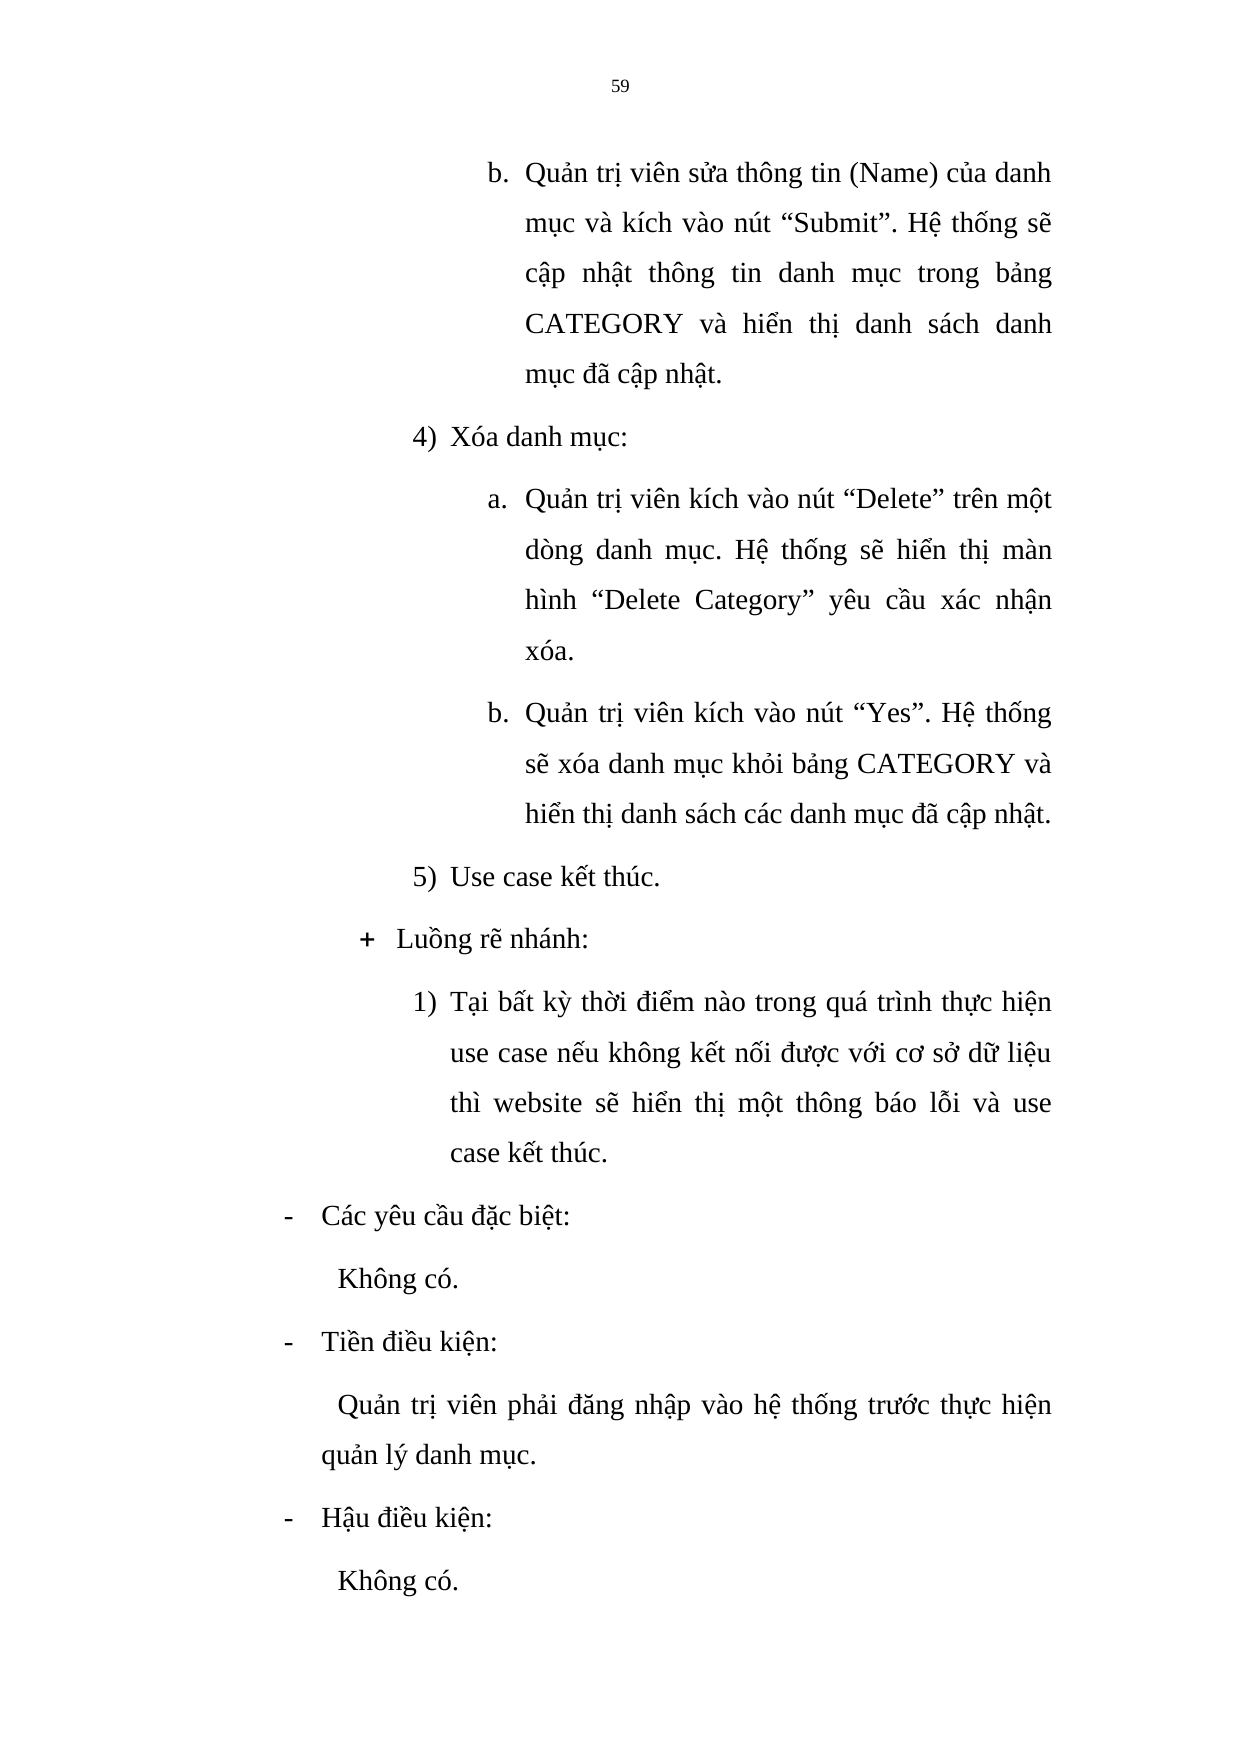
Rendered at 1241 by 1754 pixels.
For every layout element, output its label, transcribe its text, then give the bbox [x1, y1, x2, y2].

text Xóa danh mục: [412, 419, 1053, 452]
list Quản trị viên kích vào nút “Delete” trên một dòng danh mục. Hệ thống sẽ hiển thị màn hình “Delete Category” yêu cầu xác nhận xóa. [487, 482, 1053, 666]
list Quản trị viên sửa thông tin (Name) của danh mục và kích vào nút “Submit”. Hệ thống sẽ cập nhật thông tin danh mục trong bảng CATEGORY và hiển thị danh sách danh mục đã cập nhật. [487, 155, 1053, 389]
list Tại bất kỳ thời điểm nào trong quá trình thực hiện use case nếu không kết nối được với cơ sở dữ liệu thì website sẽ hiển thị một thông báo lỗi và use case kết thúc. [412, 984, 1053, 1169]
list Tiền điều kiện: [284, 1324, 1053, 1357]
text Không có. [337, 1261, 1053, 1295]
list Các yêu cầu đặc biệt: [284, 1198, 1053, 1232]
list Quản trị viên kích vào nút “Yes”. Hệ thống sẽ xóa danh mục khỏi bảng CATEGORY và hiển thị danh sách các danh mục đã cập nhật. [487, 695, 1053, 829]
text Quản trị viên phải đăng nhập vào hệ thống trước thực hiện quản lý danh mục. [321, 1387, 1053, 1471]
text Use case kết thúc. [412, 859, 1053, 892]
list Luồng rẽ nhánh: [359, 922, 1053, 955]
list Hậu điều kiện: [284, 1500, 1053, 1533]
text Không có. [321, 1563, 1053, 1596]
